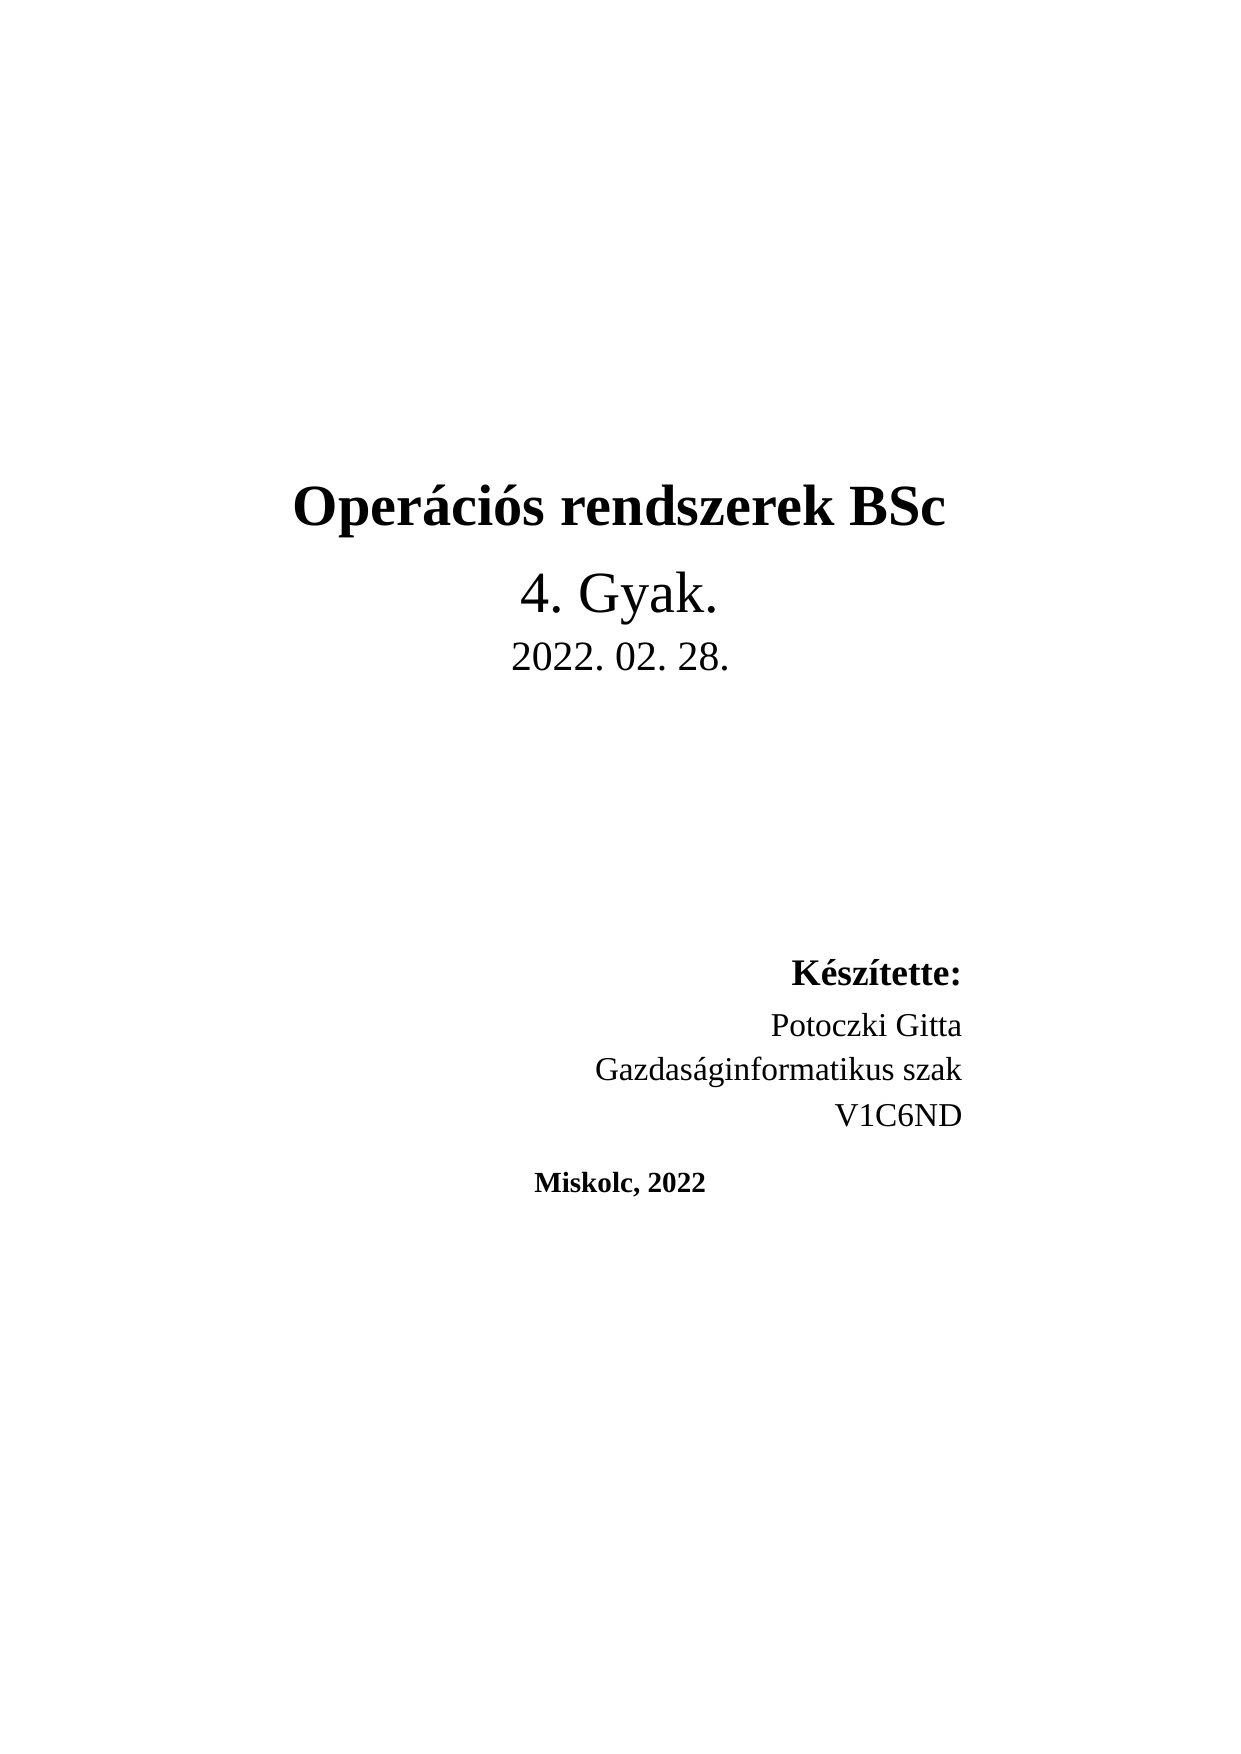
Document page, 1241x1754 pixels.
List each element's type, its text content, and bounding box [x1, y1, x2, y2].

text Operációs rendszerek BSc [147, 470, 947, 537]
text Gazdaságinformatikus szak [146, 1049, 962, 1087]
text V1C6ND [146, 1096, 962, 1134]
text 2022. 02. 28. [278, 631, 962, 679]
text 4. Gyak. [277, 558, 962, 626]
text Készítette: Potoczki Gitta [147, 950, 962, 1045]
text Miskolc, 2022 [278, 1165, 962, 1199]
